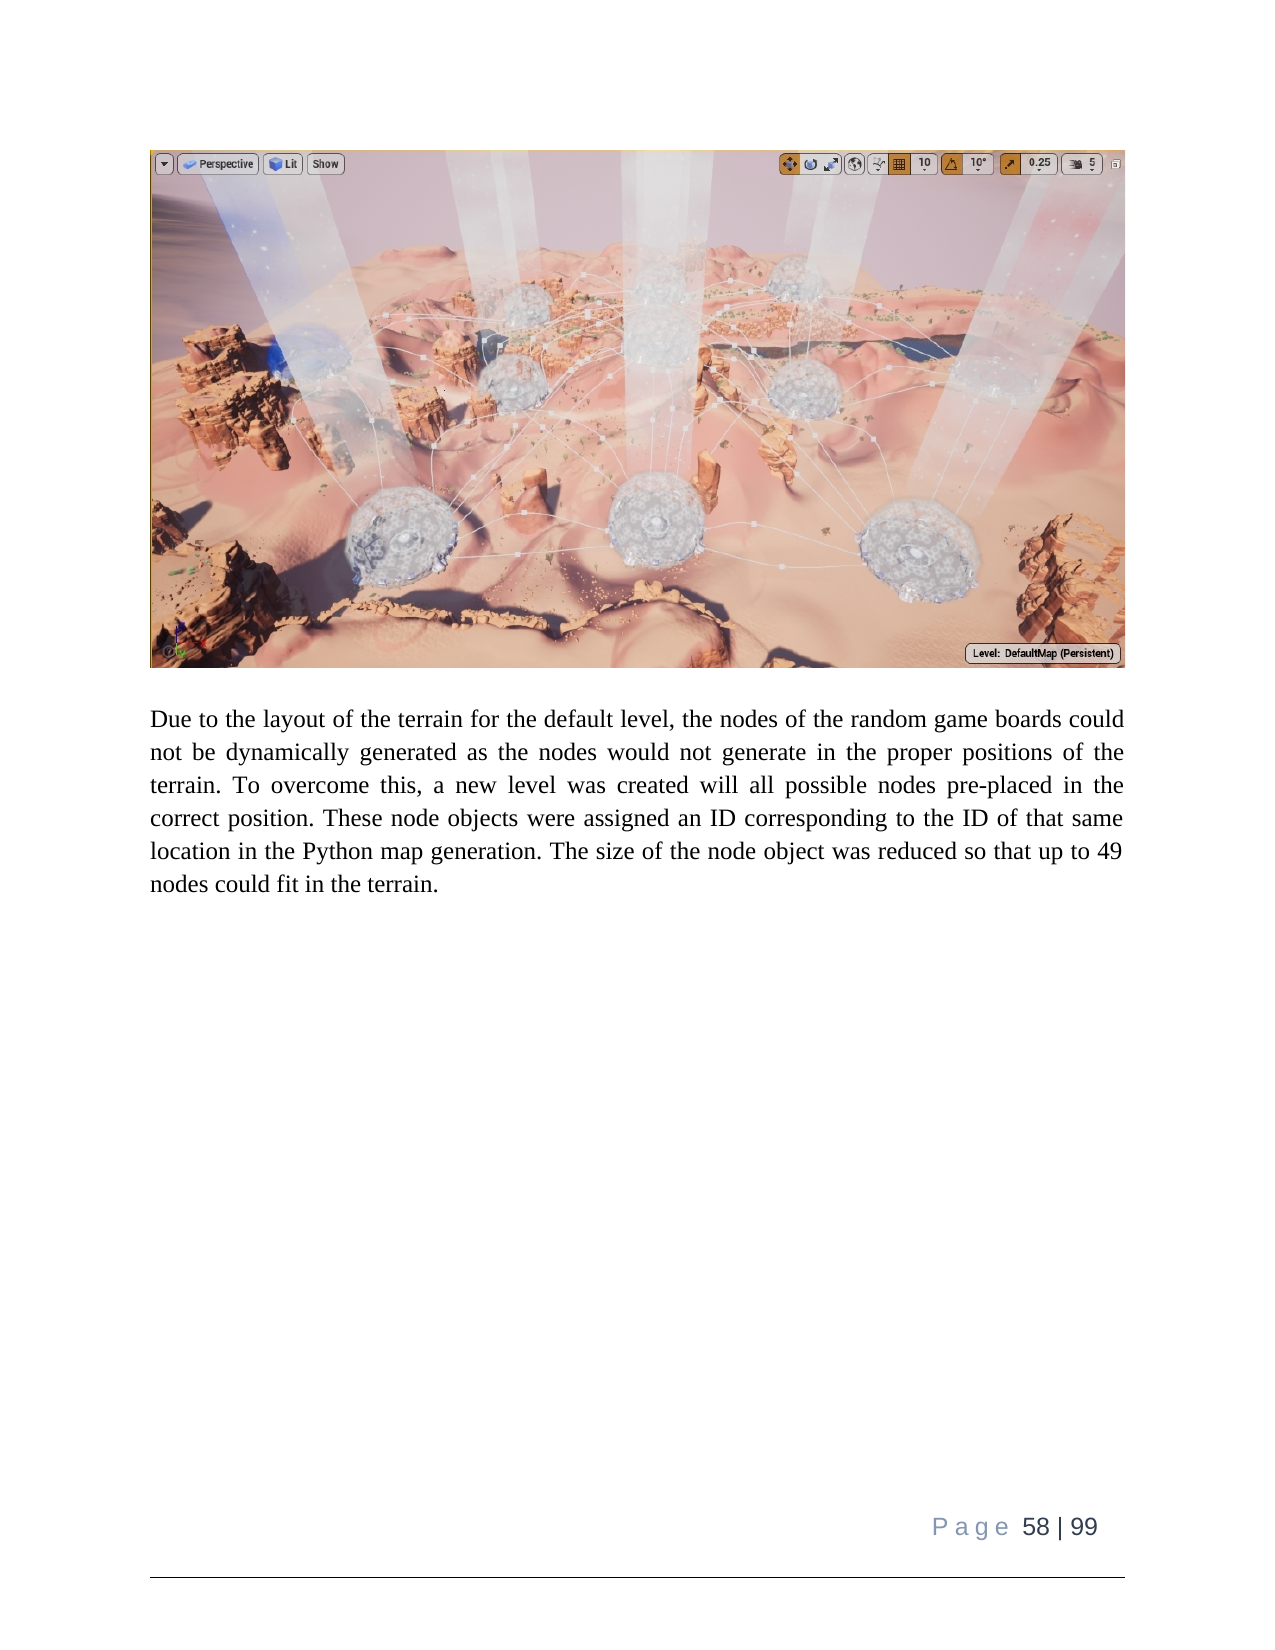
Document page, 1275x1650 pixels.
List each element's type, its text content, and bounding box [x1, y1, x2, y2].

picture [150, 150, 1125, 668]
text Due to the layout of the terrain for the default level, the nodes of the random game boards could not be dynamically generated as the nodes would not generate in the proper positions of the terrain. To overcome this, a new level was created will all possible nodes pre-placed in the correct position. These node objects were assigned an ID corresponding to the ID of that same location in the Python map generation. The size of the node object was reduced so that up to 49 nodes could fit in the terrain. [150, 704, 1125, 898]
